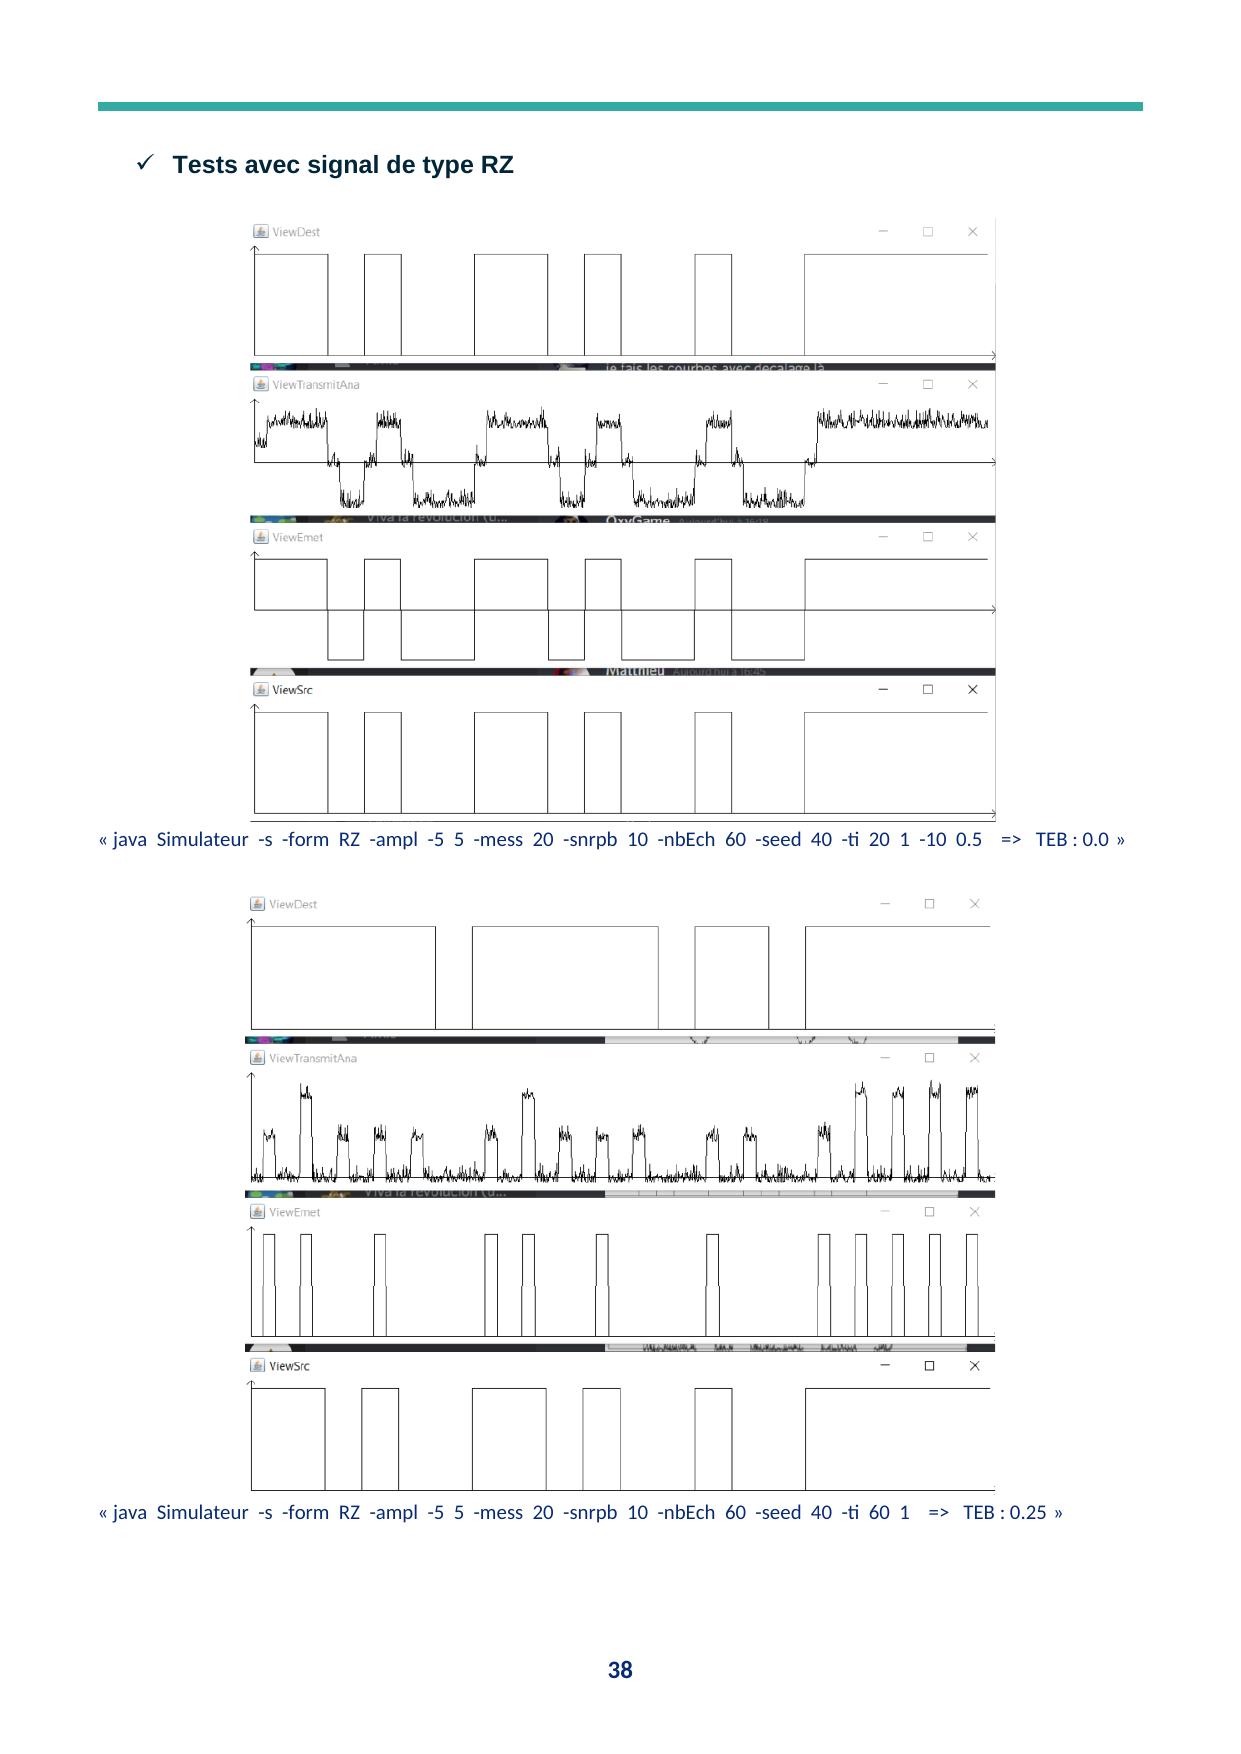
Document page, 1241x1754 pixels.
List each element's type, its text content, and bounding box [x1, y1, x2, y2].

text « java Simulateur -s -form RZ -ampl -5 5 -mess 20 -snrpb 10 -nbEch 60 -seed 40 -ti 60 1 => TEB : 0.25 » [97, 1499, 1143, 1524]
text « java Simulateur -s -form RZ -ampl -5 5 -mess 20 -snrpb 10 -nbEch 60 -seed 40 -ti 20 1 -10 0.5 => TEB : 0.0 » [97, 826, 1143, 851]
picture [250, 218, 996, 822]
picture [245, 890, 995, 1495]
subtitle Tests avec signal de type RZ [135, 150, 1143, 179]
